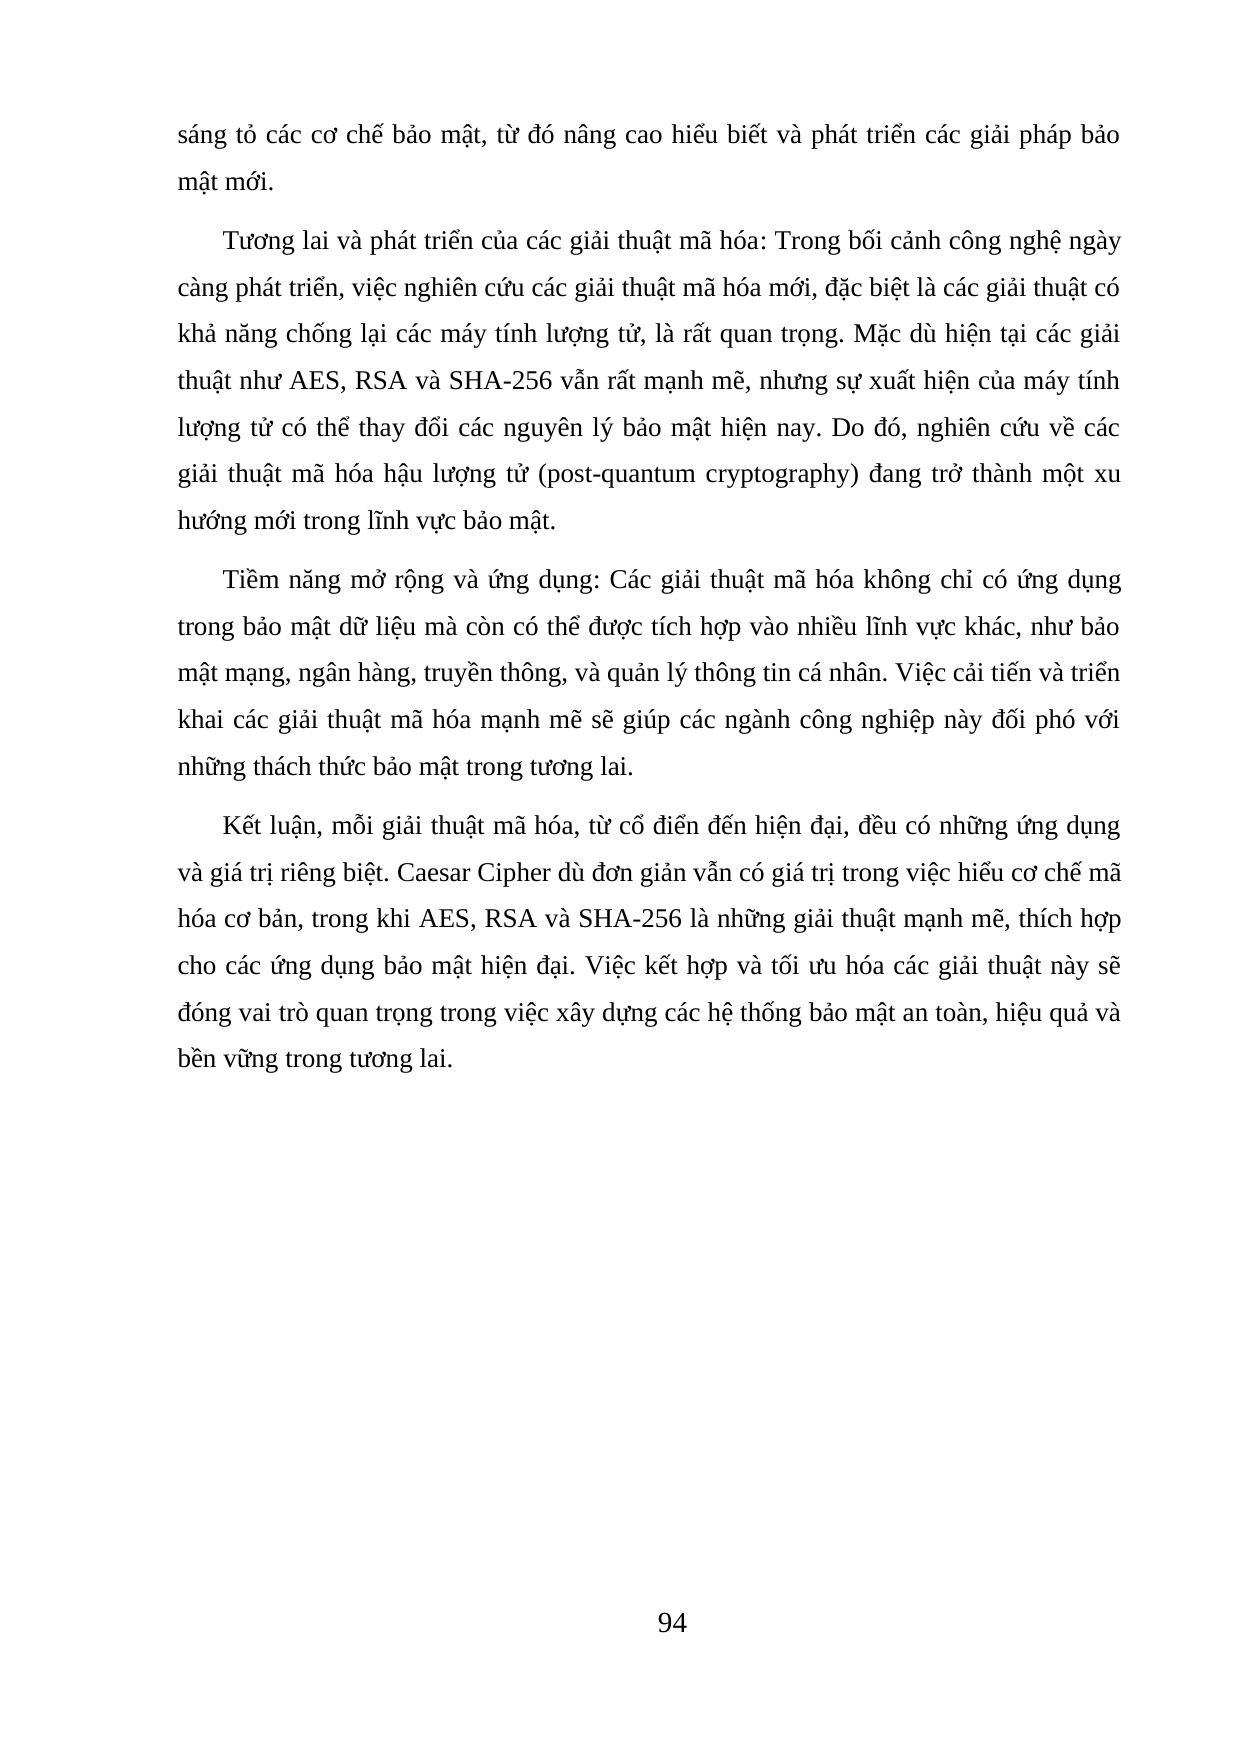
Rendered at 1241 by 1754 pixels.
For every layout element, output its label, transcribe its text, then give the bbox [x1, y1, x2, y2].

text Tương lai và phát triển của các giải thuật mã hóa: Trong bối cảnh công nghệ ngày càng phát triển, việc nghiên cứu các giải thuật mã hóa mới, đặc biệt là các giải thuật có khả năng chống lại các máy tính lượng tử, là rất quan trọng. Mặc dù hiện tại các giải thuật như AES, RSA và SHA-256 vẫn rất mạnh mẽ, nhưng sự xuất hiện của máy tính lượng tử có thể thay đổi các nguyên lý bảo mật hiện nay. Do đó, nghiên cứu về các giải thuật mã hóa hậu lượng tử (post-quantum cryptography) đang trở thành một xu hướng mới trong lĩnh vực bảo mật. [177, 224, 1122, 535]
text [177, 118, 1122, 196]
text Kết luận, mỗi giải thuật mã hóa, từ cổ điển đến hiện đại, đều có những ứng dụng và giá trị riêng biệt. Caesar Cipher dù đơn giản vẫn có giá trị trong việc hiểu cơ chế mã hóa cơ bản, trong khi AES, RSA và SHA-256 là những giải thuật mạnh mẽ, thích hợp cho các ứng dụng bảo mật hiện đại. Việc kết hợp và tối ưu hóa các giải thuật này sẽ đóng vai trò quan trọng trong việc xây dựng các hệ thống bảo mật an toàn, hiệu quả và bền vững trong tương lai. [177, 809, 1122, 1073]
text Tiềm năng mở rộng và ứng dụng: Các giải thuật mã hóa không chỉ có ứng dụng trong bảo mật dữ liệu mà còn có thể được tích hợp vào nhiều lĩnh vực khác, như bảo mật mạng, ngân hàng, truyền thông, và quản lý thông tin cá nhân. Việc cải tiến và triển khai các giải thuật mã hóa mạnh mẽ sẽ giúp các ngành công nghiệp này đối phó với những thách thức bảo mật trong tương lai. [177, 563, 1122, 781]
